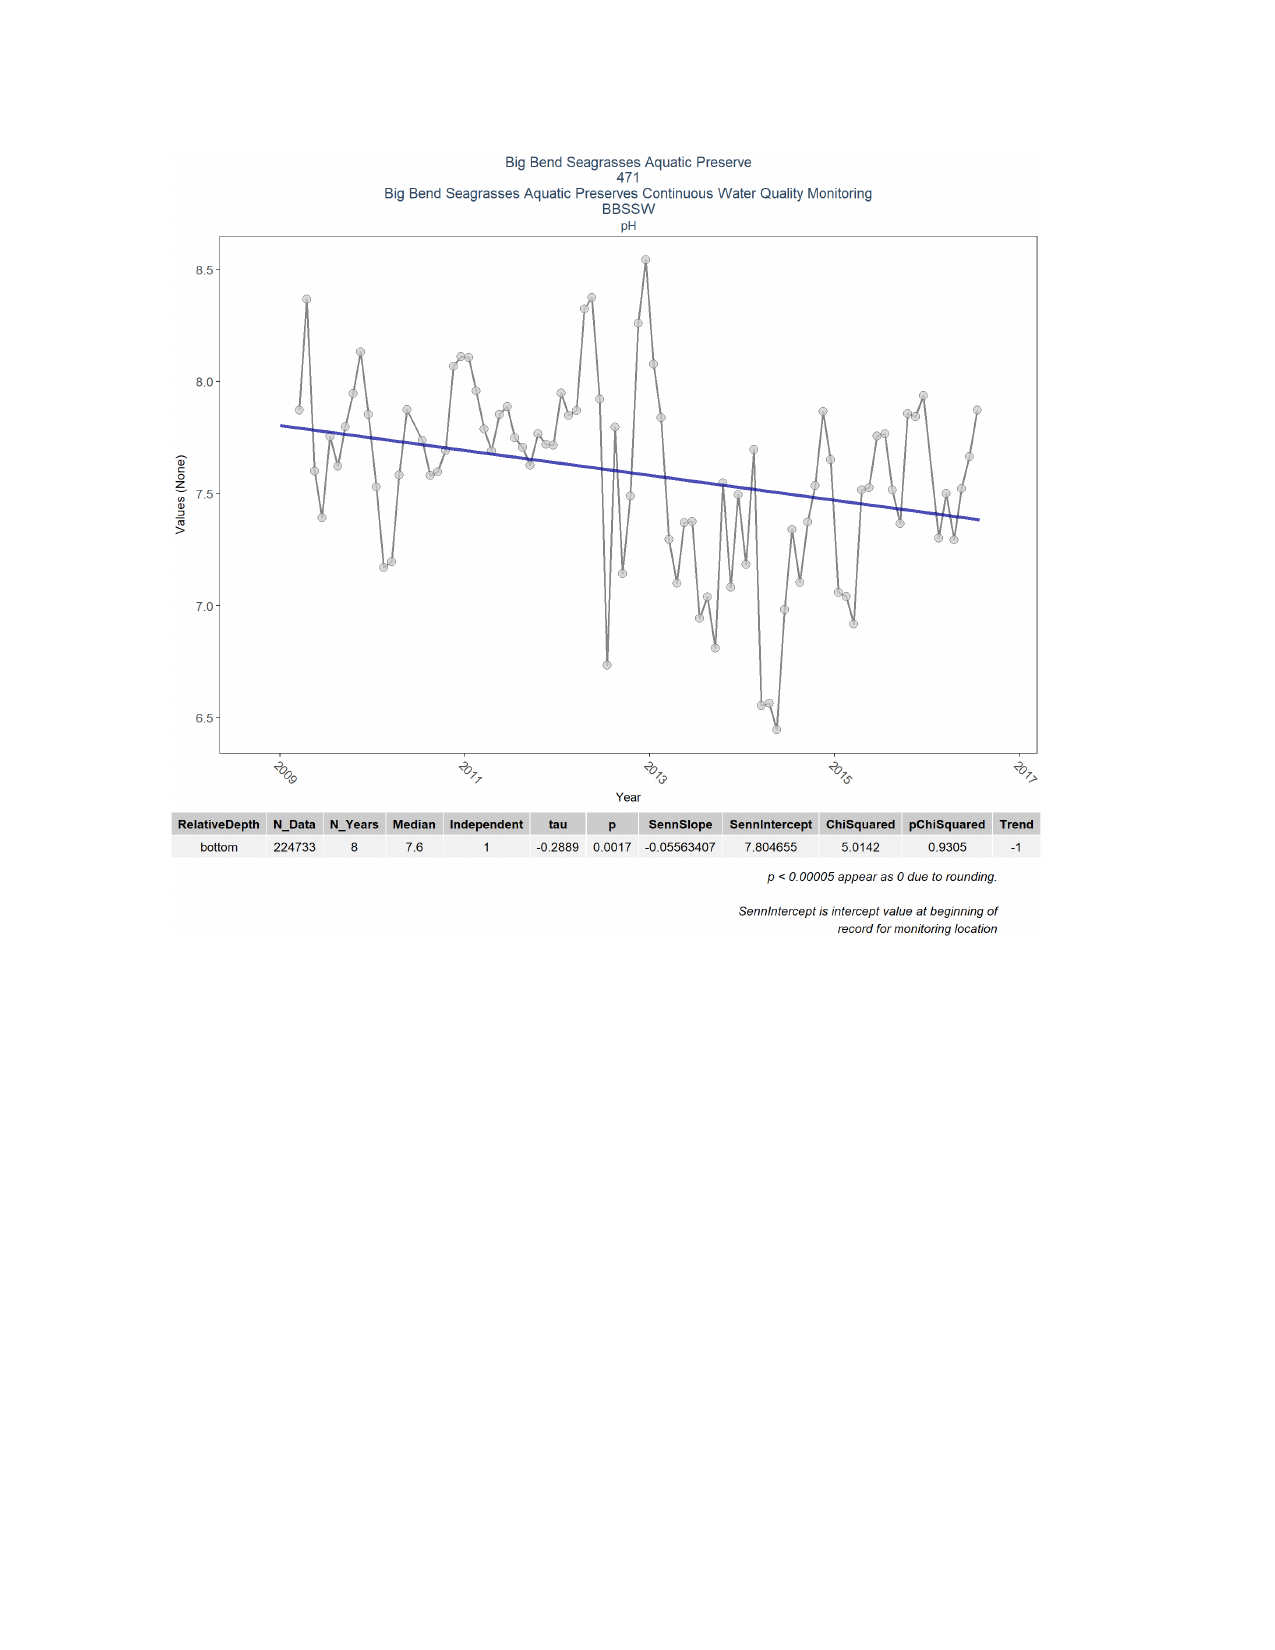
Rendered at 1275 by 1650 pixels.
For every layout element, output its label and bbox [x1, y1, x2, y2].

picture [168, 150, 1044, 938]
